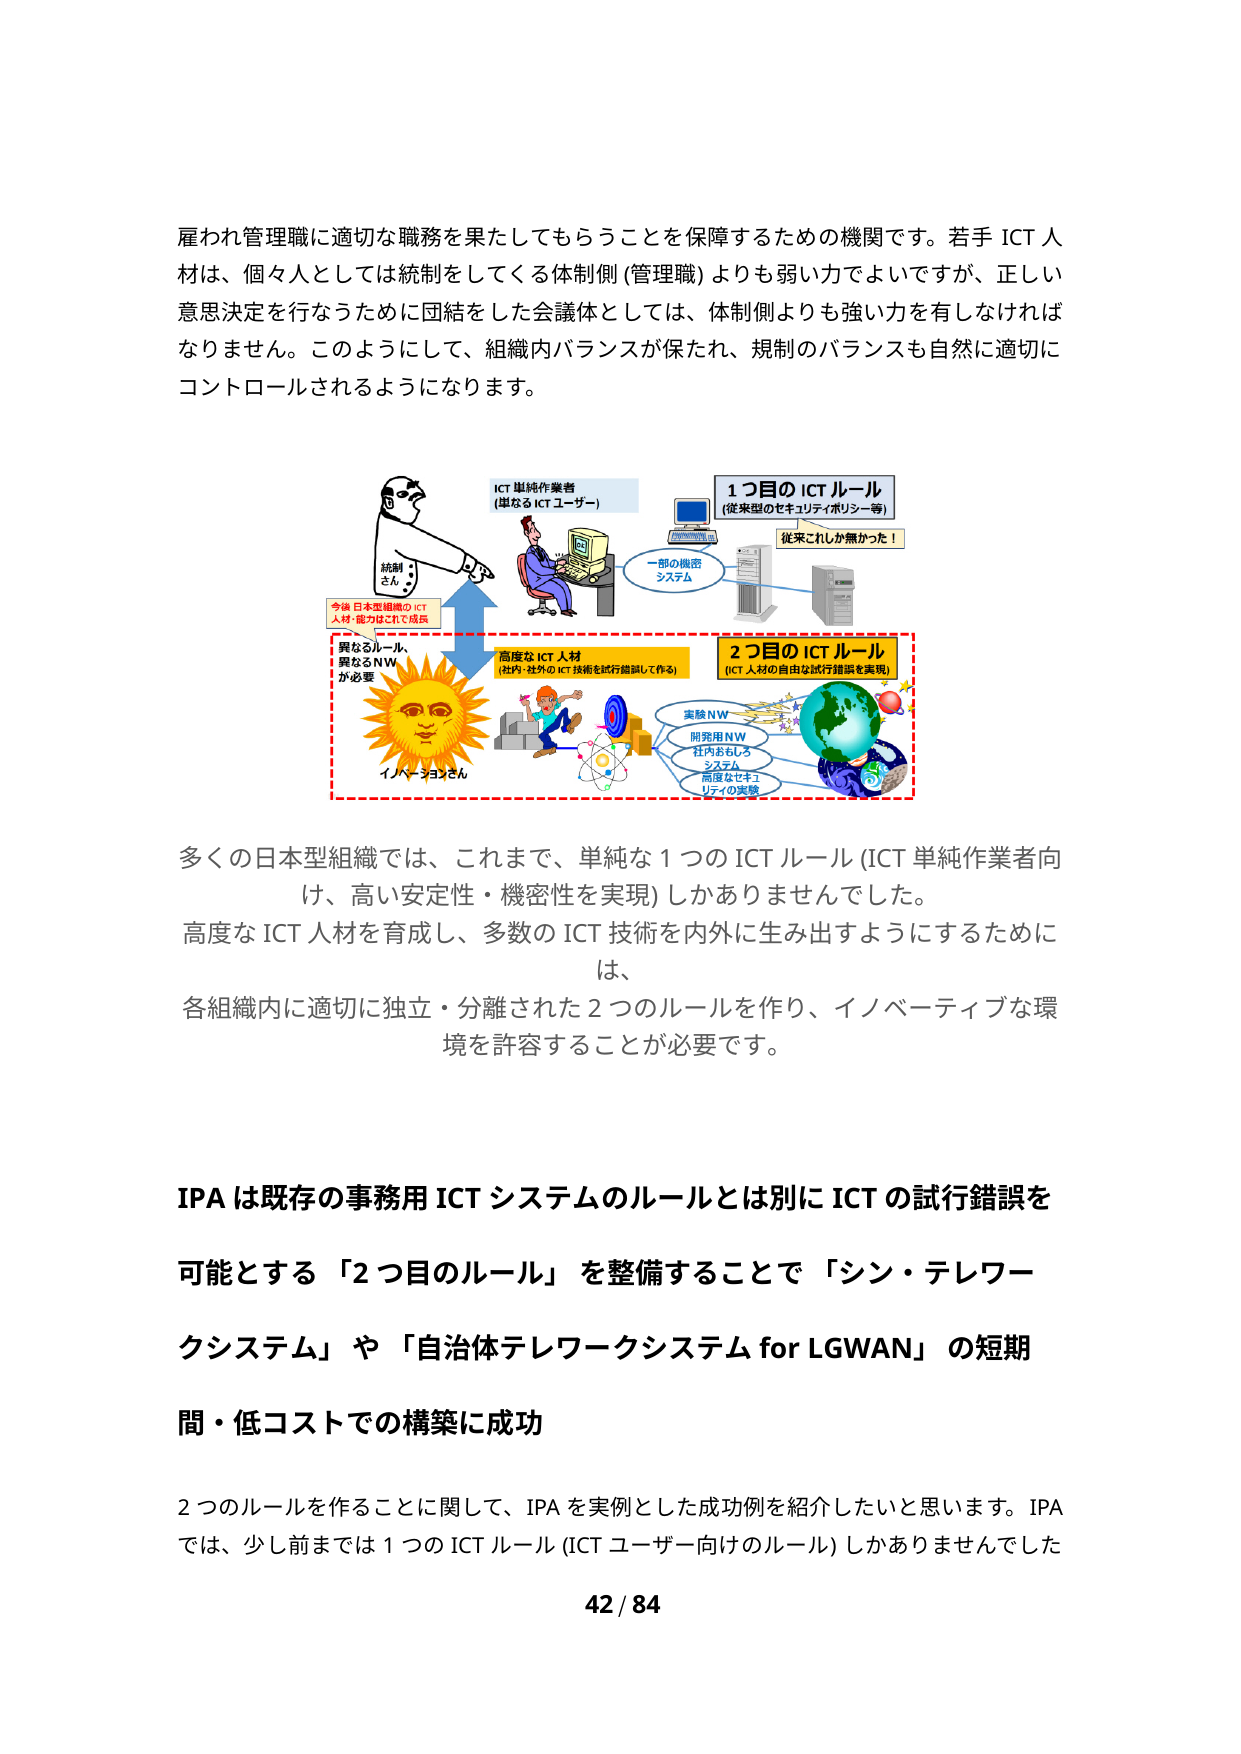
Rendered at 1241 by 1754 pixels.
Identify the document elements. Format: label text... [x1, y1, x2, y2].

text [177, 217, 1063, 404]
subtitle IPA は既存の事務用 ICT システムのルールとは別に ICT の試行錯誤を可能とする 「2 つ目のルール」 を整備することで 「シン・テレワークシステム」 や 「自治体テレワークシステム for LGWAN」 の短期間・低コストでの構築に成功 [177, 1158, 1063, 1458]
text 多くの日本型組織では、これまで、単純な 1 つの ICT ルール (ICT 単純作業者向け、高い安定性・機密性を実現) しかありませんでした。 高度な ICT 人材を育成し、多数の ICT 技術を内外に生み出すようにするためには、 各組織内に適切に独立・分離された 2 つのルールを作り、イノベーティブな環境を許容することが必要です。 [177, 838, 1063, 1063]
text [177, 1488, 1063, 1563]
picture [325, 471, 916, 801]
